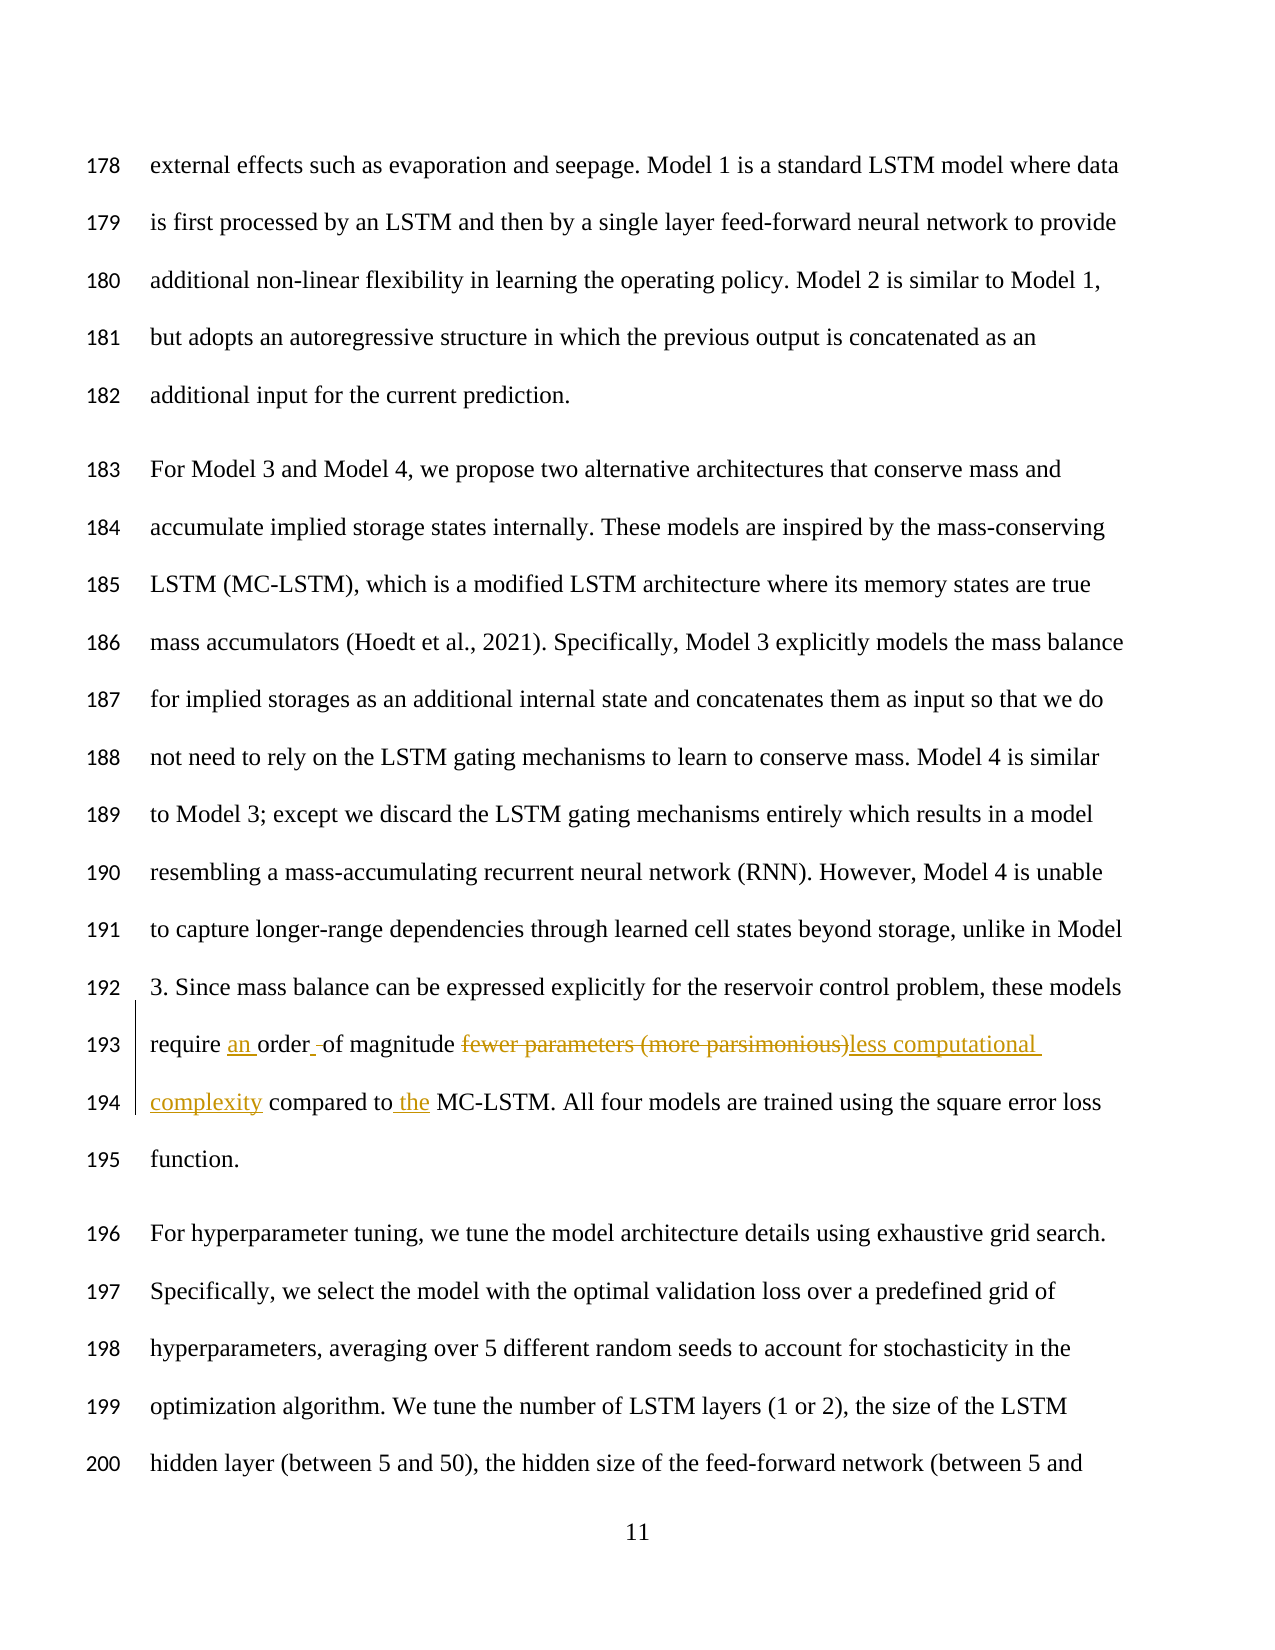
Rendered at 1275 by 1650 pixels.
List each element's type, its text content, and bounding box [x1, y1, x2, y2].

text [150, 150, 1125, 409]
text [150, 1218, 1125, 1477]
text For Model 3 and Model 4, we propose two alternative architectures that conserve mass and accumulate implied storage states internally. These models are inspired by the mass-conserving LSTM (MC-LSTM), which is a modified LSTM architecture where its memory states are true mass accumulators . Specifically, Model 3 explicitly models the mass balance for implied storages as an additional internal state and concatenates them as input so that we do not need to rely on the LSTM gating mechanisms to learn to conserve mass. Model 4 is similar to Model 3; except we discard the LSTM gating mechanisms entirely which results in a model resembling a mass-accumulating recurrent neural network (RNN). However, Model 4 is unable to capture longer-range dependencies through learned cell states beyond storage, unlike in Model 3. Since mass balance can be expressed explicitly for the reservoir control problem, these models require orderof magnitude compared to MC-LSTM. All four models are trained using the square error loss function. [150, 454, 1125, 1173]
